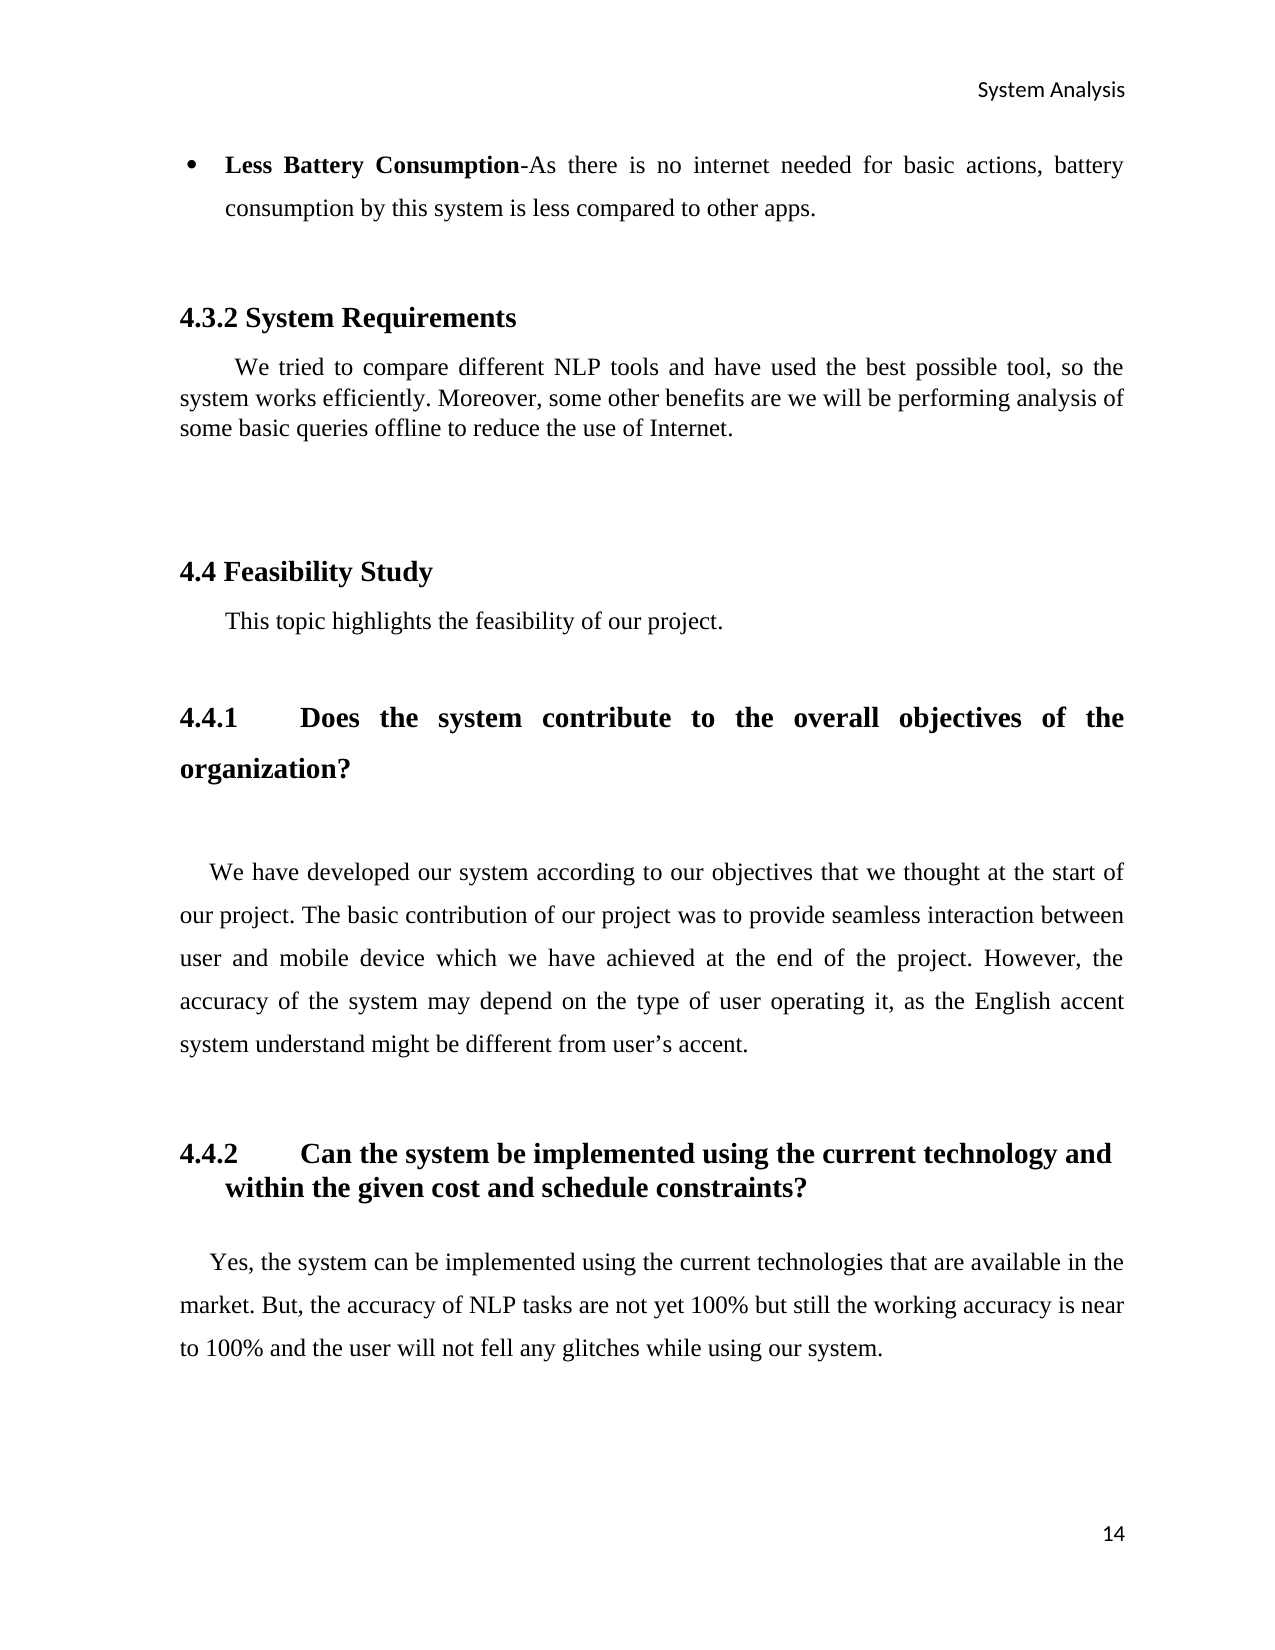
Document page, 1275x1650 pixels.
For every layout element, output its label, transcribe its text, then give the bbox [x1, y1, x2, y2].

text 4.3.2 System Requirements [179, 300, 1125, 333]
text Yes, the system can be implemented using the current technologies that are available in the market. But, the accuracy of NLP tasks are not yet 100% but still the working accuracy is near to 100% and the user will not fell any glitches while using our system. [179, 1247, 1125, 1362]
text This topic highlights the feasibility of our project. [150, 606, 1125, 635]
list Can the system be implemented using the current technology and within the given cost and schedule constraints? [179, 1136, 1125, 1203]
text We tried to compare different NLP tools and have used the best possible tool, so the system works efficiently. Moreover, some other benefits are we will be performing analysis of some basic queries offline to reduce the use of Internet. [179, 352, 1125, 442]
text 4.4 Feasibility Study [179, 554, 1125, 588]
list Less Battery Consumption-As there is no internet needed for basic actions, battery consumption by this system is less compared to other apps. [187, 150, 1125, 222]
text 4.4.1 Does the system contribute to the overall objectives of the organization? [179, 701, 1125, 826]
text We have developed our system according to our objectives that we thought at the start of our project. The basic contribution of our project was to provide seamless interaction between user and mobile device which we have achieved at the end of the project. However, the accuracy of the system may depend on the type of user operating it, as the English accent system understand might be different from user’s accent. [179, 857, 1125, 1058]
